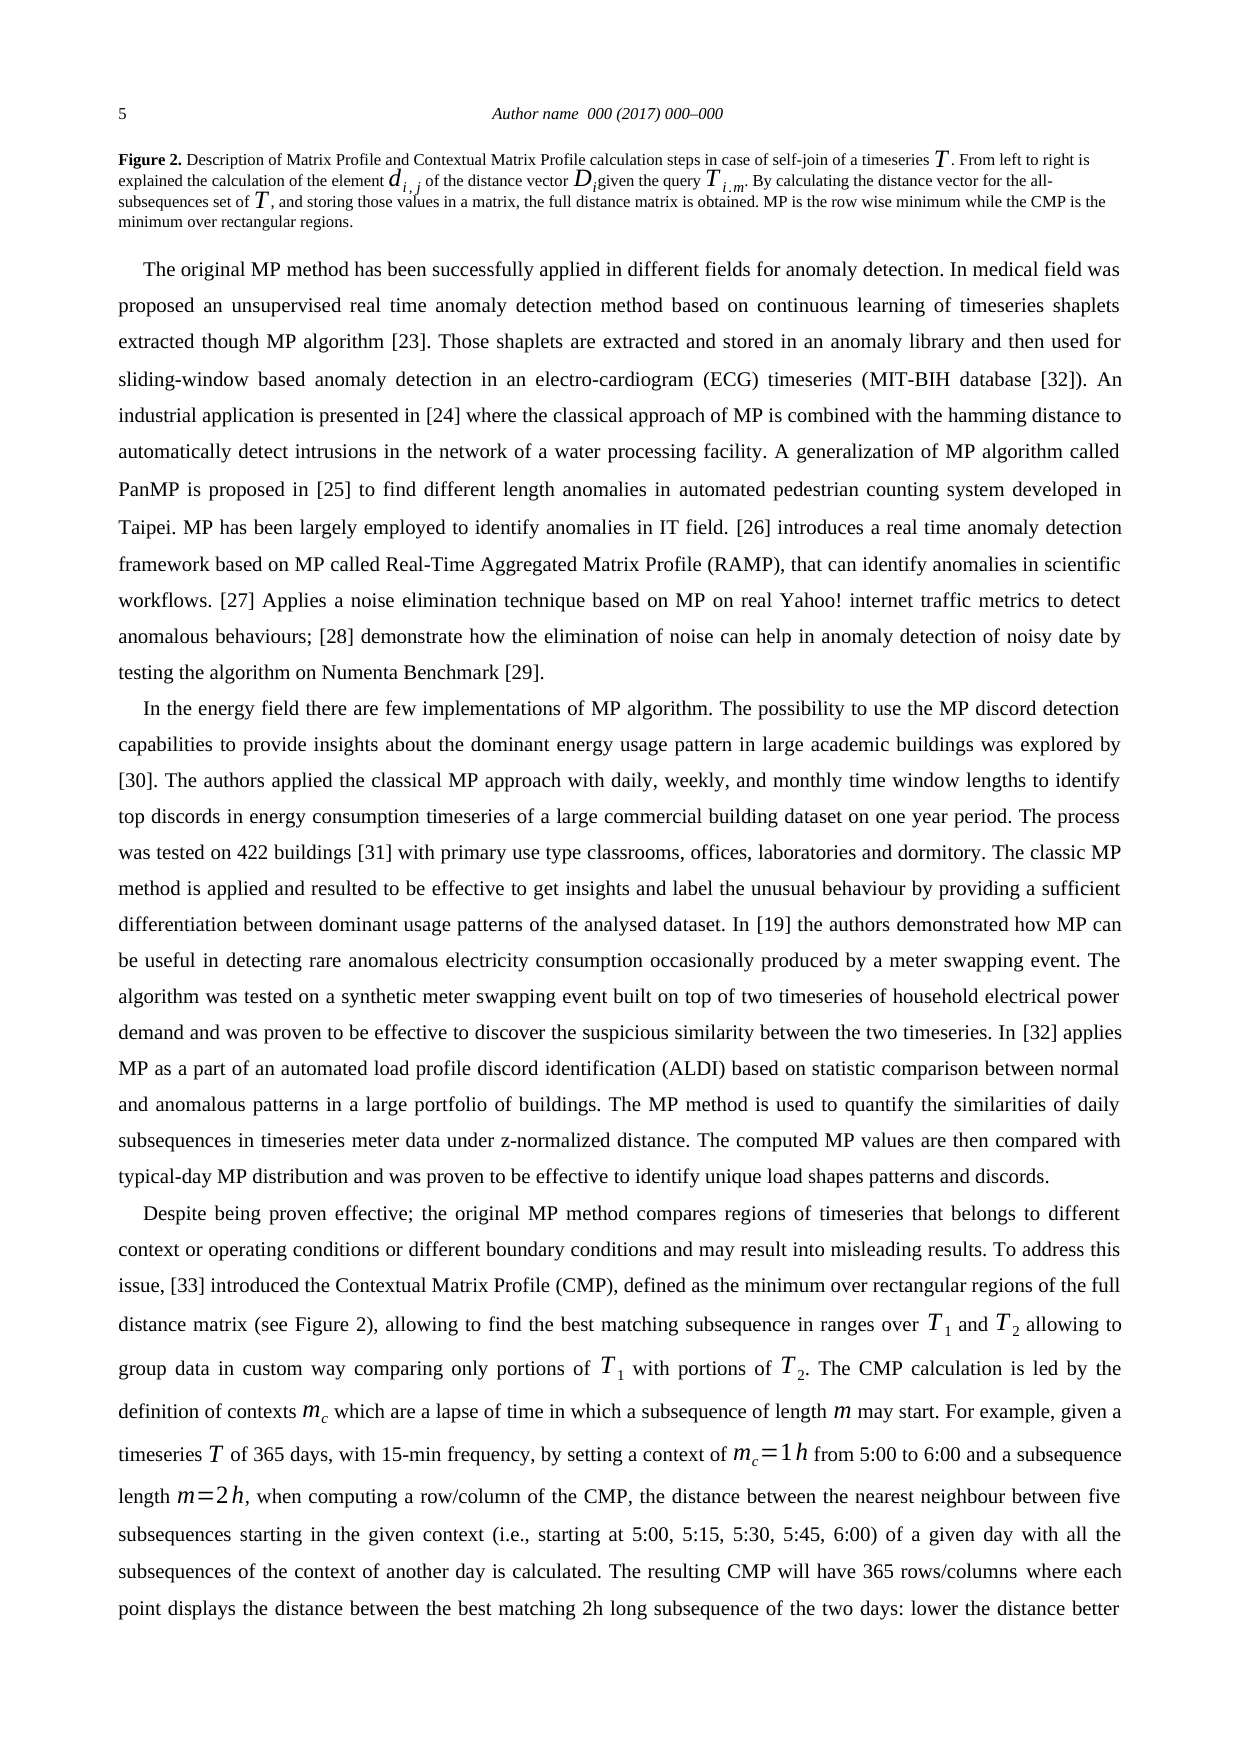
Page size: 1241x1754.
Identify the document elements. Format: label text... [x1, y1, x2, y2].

text The original MP method has been successfully applied in different fields for anomaly detection. In medical field was proposed an unsupervised real time anomaly detection method based on continuous learning of timeseries shaplets extracted though MP algorithm [23]. Those shaplets are extracted and stored in an anomaly library and then used for sliding-window based anomaly detection in an electro-cardiogram (ECG) timeseries (﻿MIT-BIH database [32]). An industrial application is presented in [24] where the classical approach of MP is combined with the hamming distance to automatically detect intrusions in the network of a water processing facility. A generalization of MP algorithm called PanMP is proposed in [25] to find different length anomalies in ﻿automated pedestrian counting system developed in Taipei. MP has been largely employed to identify anomalies in IT field. [26] introduces ﻿a real time anomaly detection framework based on MP called Real-Time Aggregated Matrix Profile (RAMP), that can identify anomalies in scientific workflows. [27] Applies a noise elimination technique based on MP on real Yahoo! internet traffic metrics to detect anomalous behaviours; [28] demonstrate how the elimination of noise can help in anomaly detection of noisy date by testing the algorithm on Numenta Benchmark [29]. [118, 257, 1122, 684]
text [118, 1200, 1122, 1620]
text Figure 2. Description of Matrix Profile and Contextual Matrix Profile calculation steps in case of self-join of a timeseries . From left to right is explained the calculation of the element of the distance vector given the query . By calculating the distance vector for the all-subsequences set of , and storing those values in a matrix, the full distance matrix is obtained. MP is the row wise minimum while the CMP is the minimum over rectangular regions. [118, 149, 1122, 232]
text In the energy field there are few implementations of MP algorithm. The possibility to use the MP discord detection capabilities to provide insights about the dominant energy usage pattern in large academic buildings was explored by [30]. The authors applied the classical MP approach with daily, weekly, and monthly time window lengths to identify top discords in energy consumption timeseries of a large commercial building dataset on one year period. The process was tested on 422 buildings [31] with primary use type classrooms, offices, laboratories and dormitory. The classic MP method is applied and resulted to be effective to get insights and label the unusual behaviour by providing a sufficient differentiation between dominant usage patterns of the analysed dataset. In [19] the authors demonstrated how MP can be useful in detecting rare anomalous electricity consumption occasionally produced by a meter swapping event. The algorithm was tested on a synthetic meter swapping event built on top of two timeseries of household electrical power demand and was proven to be effective to discover the suspicious similarity between the two timeseries. In [32] applies MP as a part of an automated load profile discord identification (ALDI) based on statistic comparison between normal and anomalous patterns in a large portfolio of buildings. The MP method is used to quantify the similarities of daily subsequences in timeseries meter data under z-normalized distance. The computed MP values are then compared with typical-day MP distribution and was proven to be effective to identify unique load shapes patterns and discords. [118, 696, 1122, 1188]
